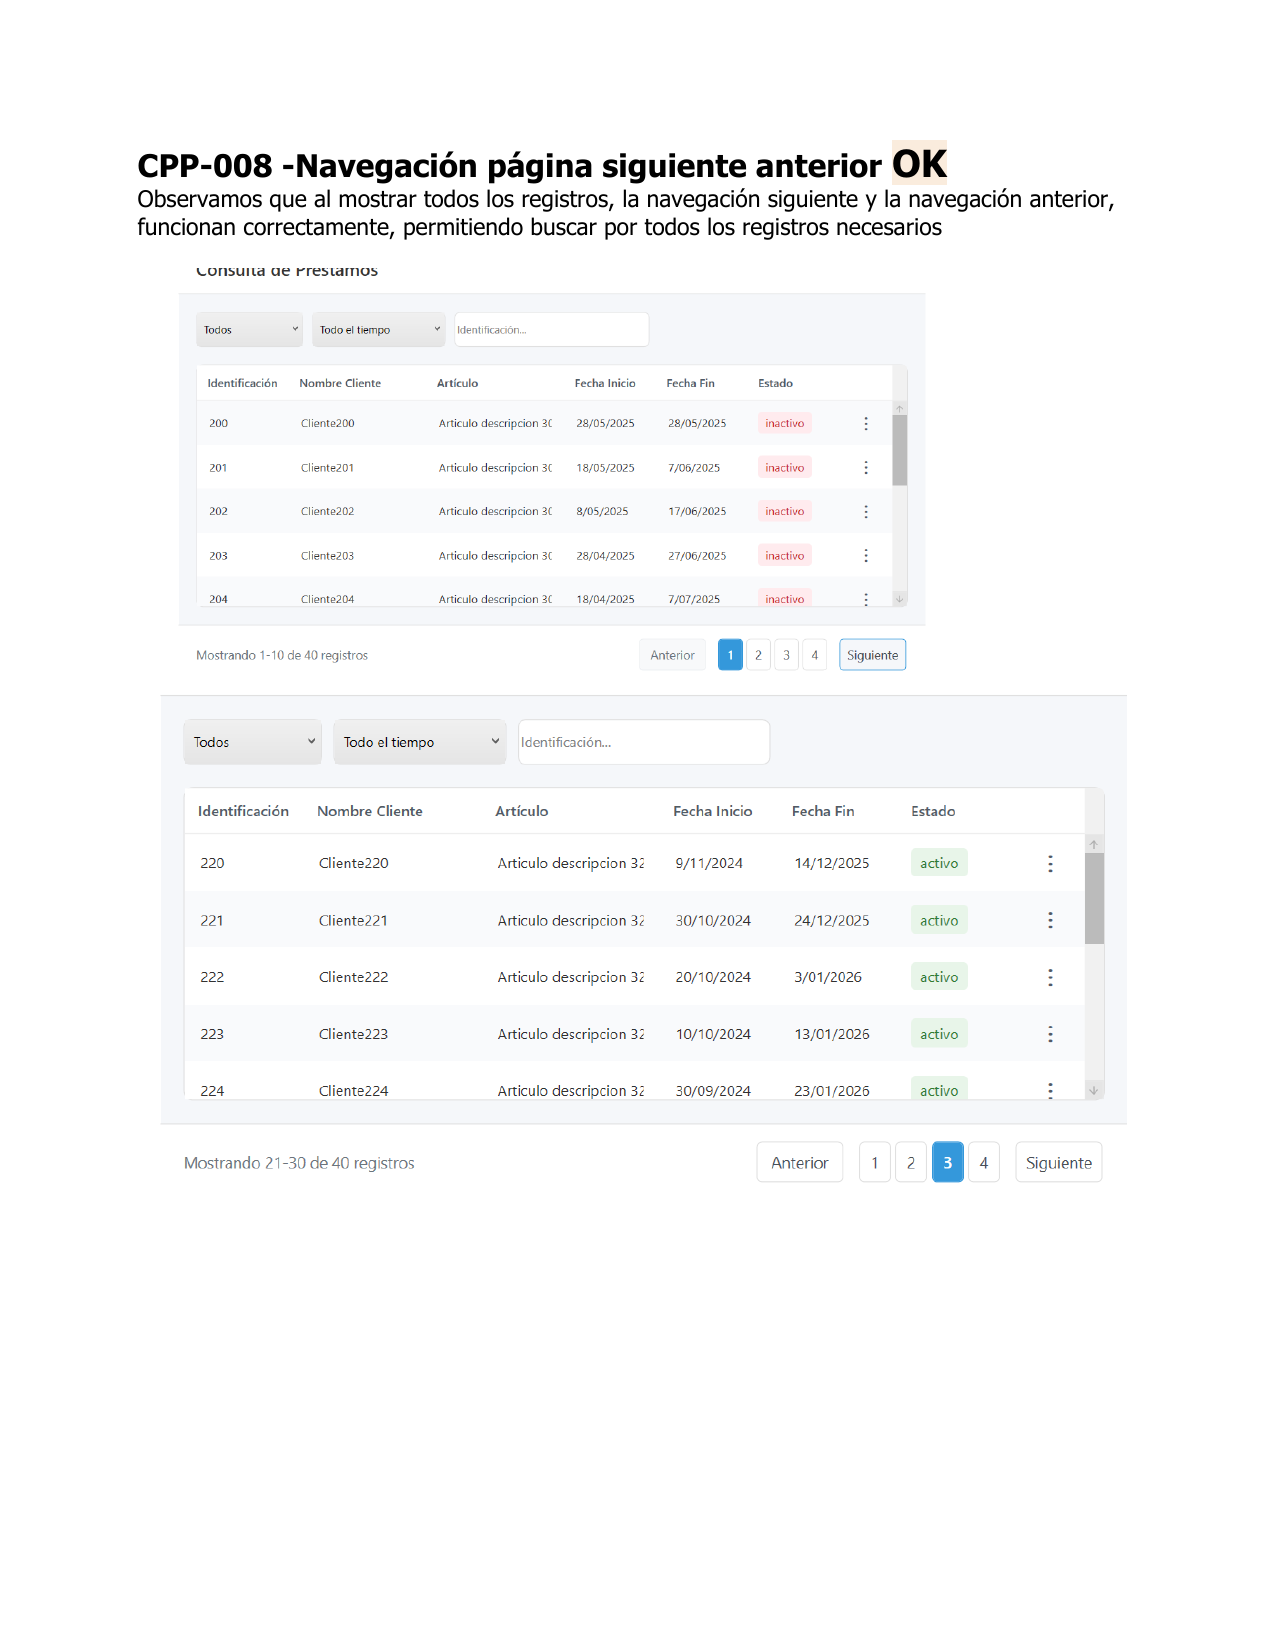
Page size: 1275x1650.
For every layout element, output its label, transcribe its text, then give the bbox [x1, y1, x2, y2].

picture [137, 268, 1136, 1189]
subtitle CPP-008 -Navegación página siguiente anterior OK [137, 139, 1135, 185]
text Observamos que al mostrar todos los registros, la navegación siguiente y la navegación anterior, funcionan correctamente, permitiendo buscar por todos los registros necesarios [137, 185, 1135, 240]
